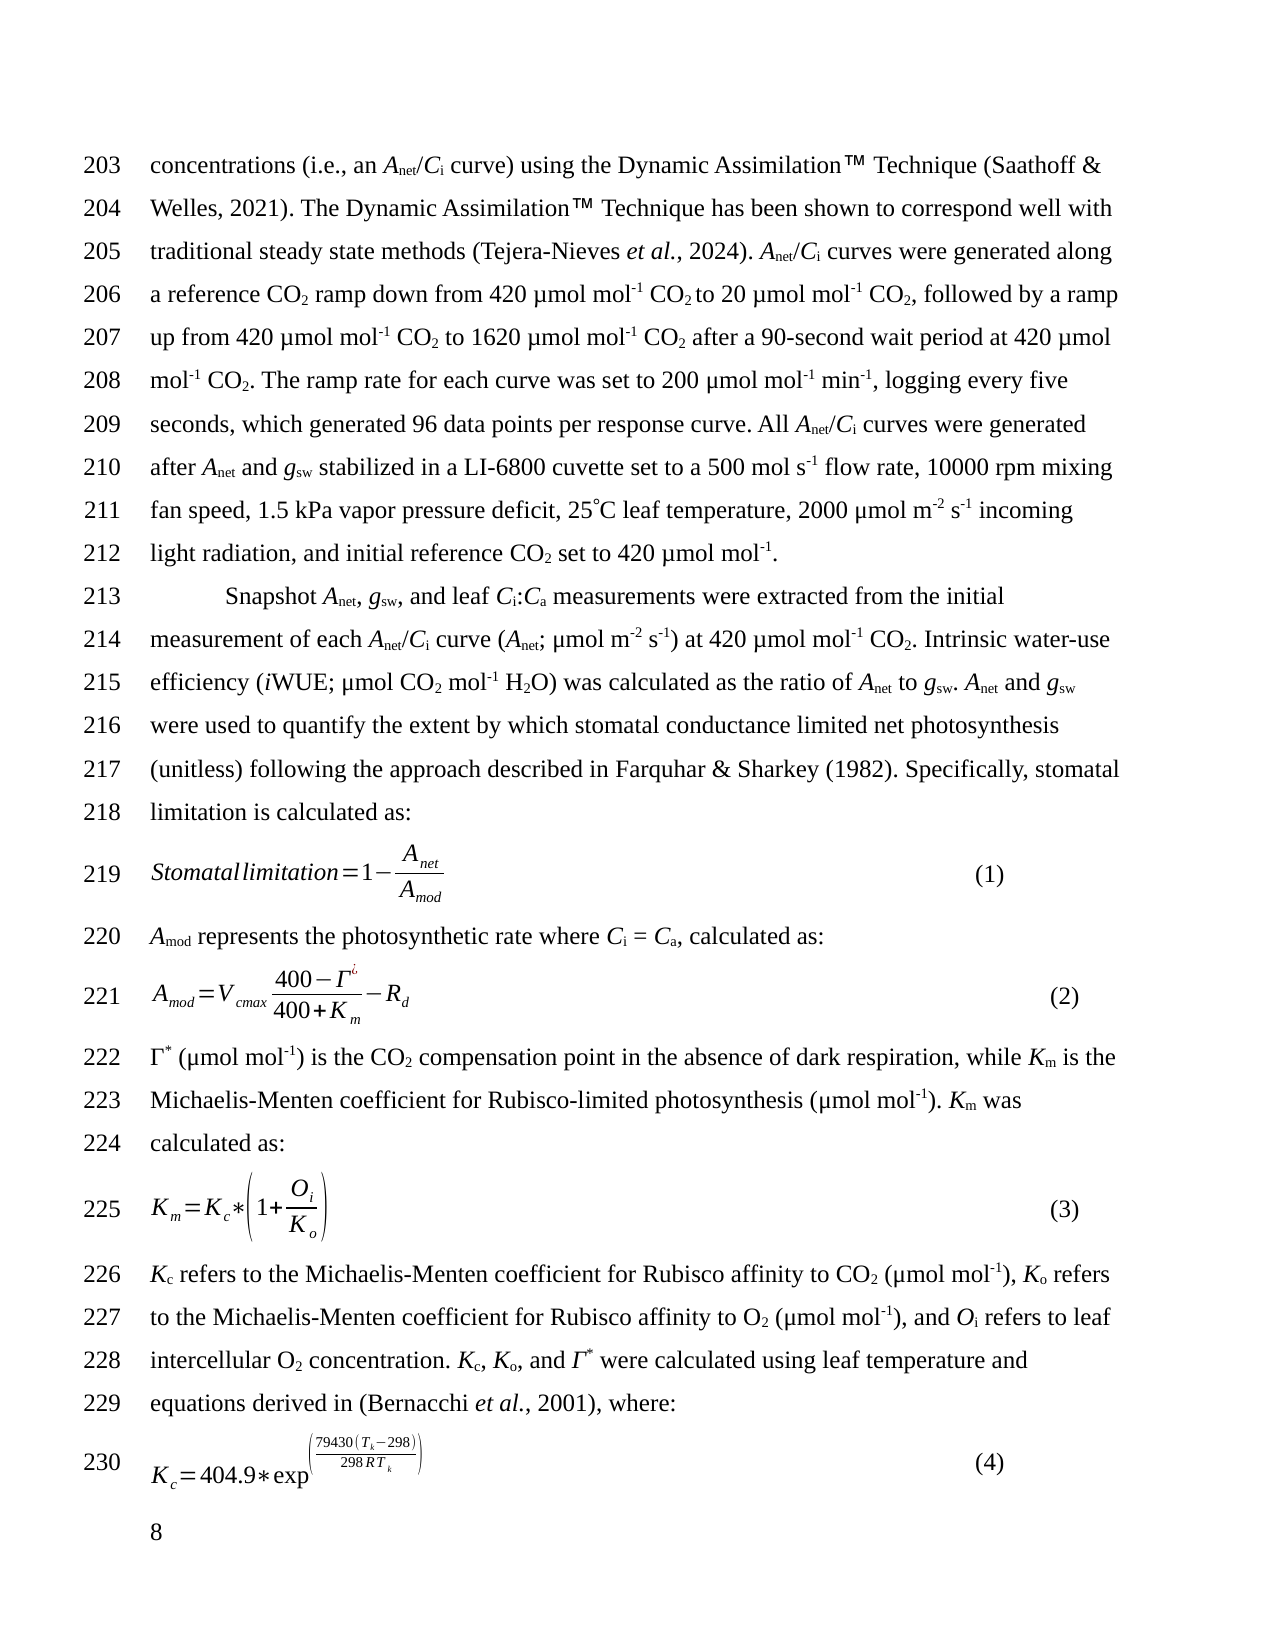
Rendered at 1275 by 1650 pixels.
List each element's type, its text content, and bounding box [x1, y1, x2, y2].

text (3) [150, 1171, 1125, 1245]
text (2) [150, 964, 1125, 1028]
text Snapshot Anet, gsw, and leaf Ci:Ca measurements were extracted from the initial measurement of each Anet/Ci curve (Anet; μmol m-2 s-1) at 420 µmol mol-1 CO2. Intrinsic water-use efficiency (iWUE; μmol CO2 mol-1 H2O) was calculated as the ratio of Anet to gsw. Anet and gsw were used to quantify the extent by which stomatal conductance limited net photosynthesis (unitless) following the approach described in . Specifically, stomatal limitation is calculated as: [150, 581, 1125, 826]
text Kc refers to the Michaelis-Menten coefficient for Rubisco affinity to CO2 (μmol mol-1), Ko refers to the Michaelis-Menten coefficient for Rubisco affinity to O2 (μmol mol-1), and Oi refers to leaf intercellular O2 concentration. Kc, Ko, and Γ* were calculated using leaf temperature and equations derived in , where: [150, 1259, 1125, 1417]
text Amod represents the photosynthetic rate where Ci = Ca, calculated as: [150, 921, 1125, 949]
text (4) [150, 1432, 1125, 1492]
text (1) [150, 840, 1125, 906]
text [150, 150, 1125, 567]
text Γ* (μmol mol-1) is the CO2 compensation point in the absence of dark respiration, while Km is the Michaelis-Menten coefficient for Rubisco-limited photosynthesis (μmol mol-1). Km was calculated as: [150, 1042, 1125, 1157]
